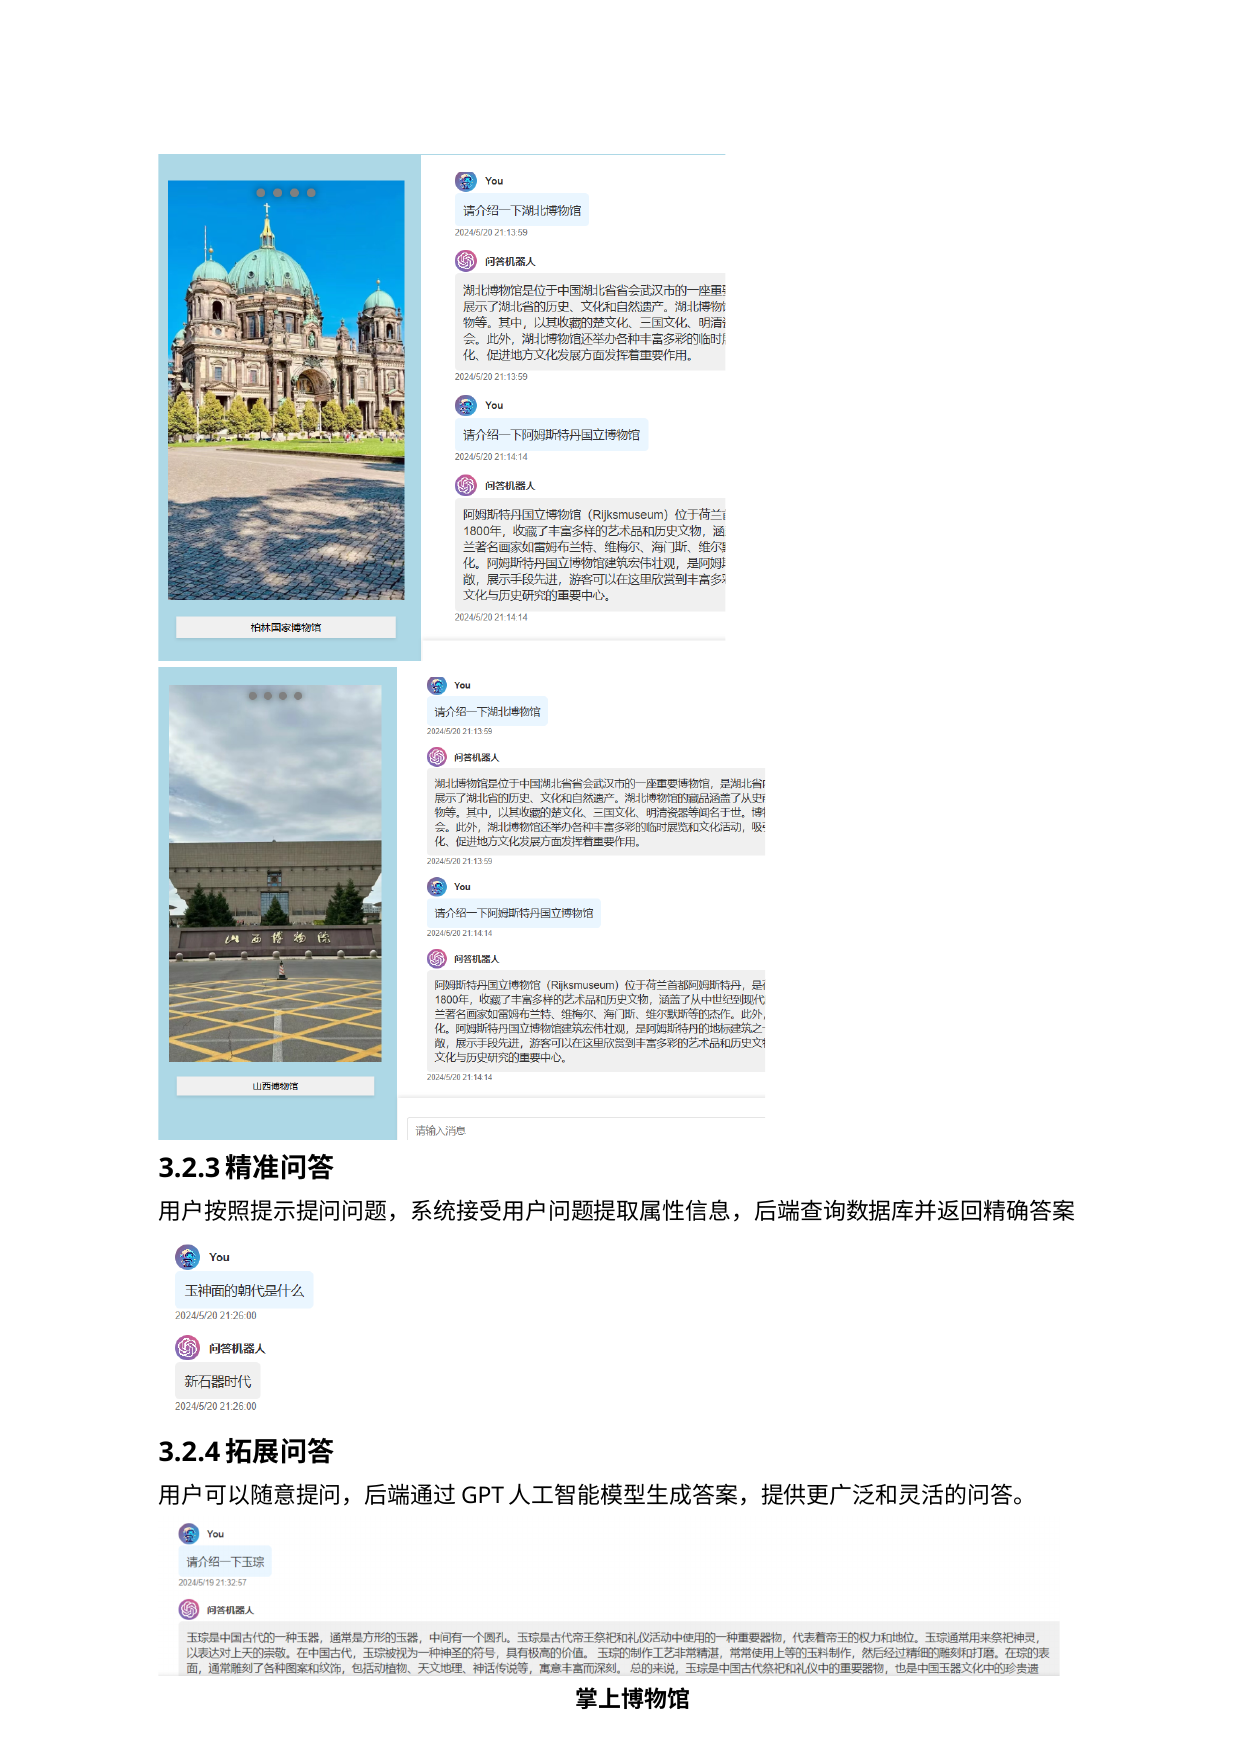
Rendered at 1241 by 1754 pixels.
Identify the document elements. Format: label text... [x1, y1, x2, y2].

picture [158, 1233, 392, 1424]
text 用户可以随意提问，后端通过GPT人工智能模型生成答案，提供更广泛和灵活的问答。 [158, 1477, 1107, 1510]
text 用户按照提示提问问题，系统接受用户问题提取属性信息，后端查询数据库并返回精确答案 [158, 1193, 1107, 1226]
picture [158, 1516, 1060, 1676]
picture [158, 154, 726, 661]
picture [158, 667, 766, 1140]
text 掌上博物馆 [158, 1681, 1107, 1714]
text 3.2.3精准问答 [158, 1146, 1107, 1185]
text 3.2.4拓展问答 [158, 1430, 1107, 1469]
